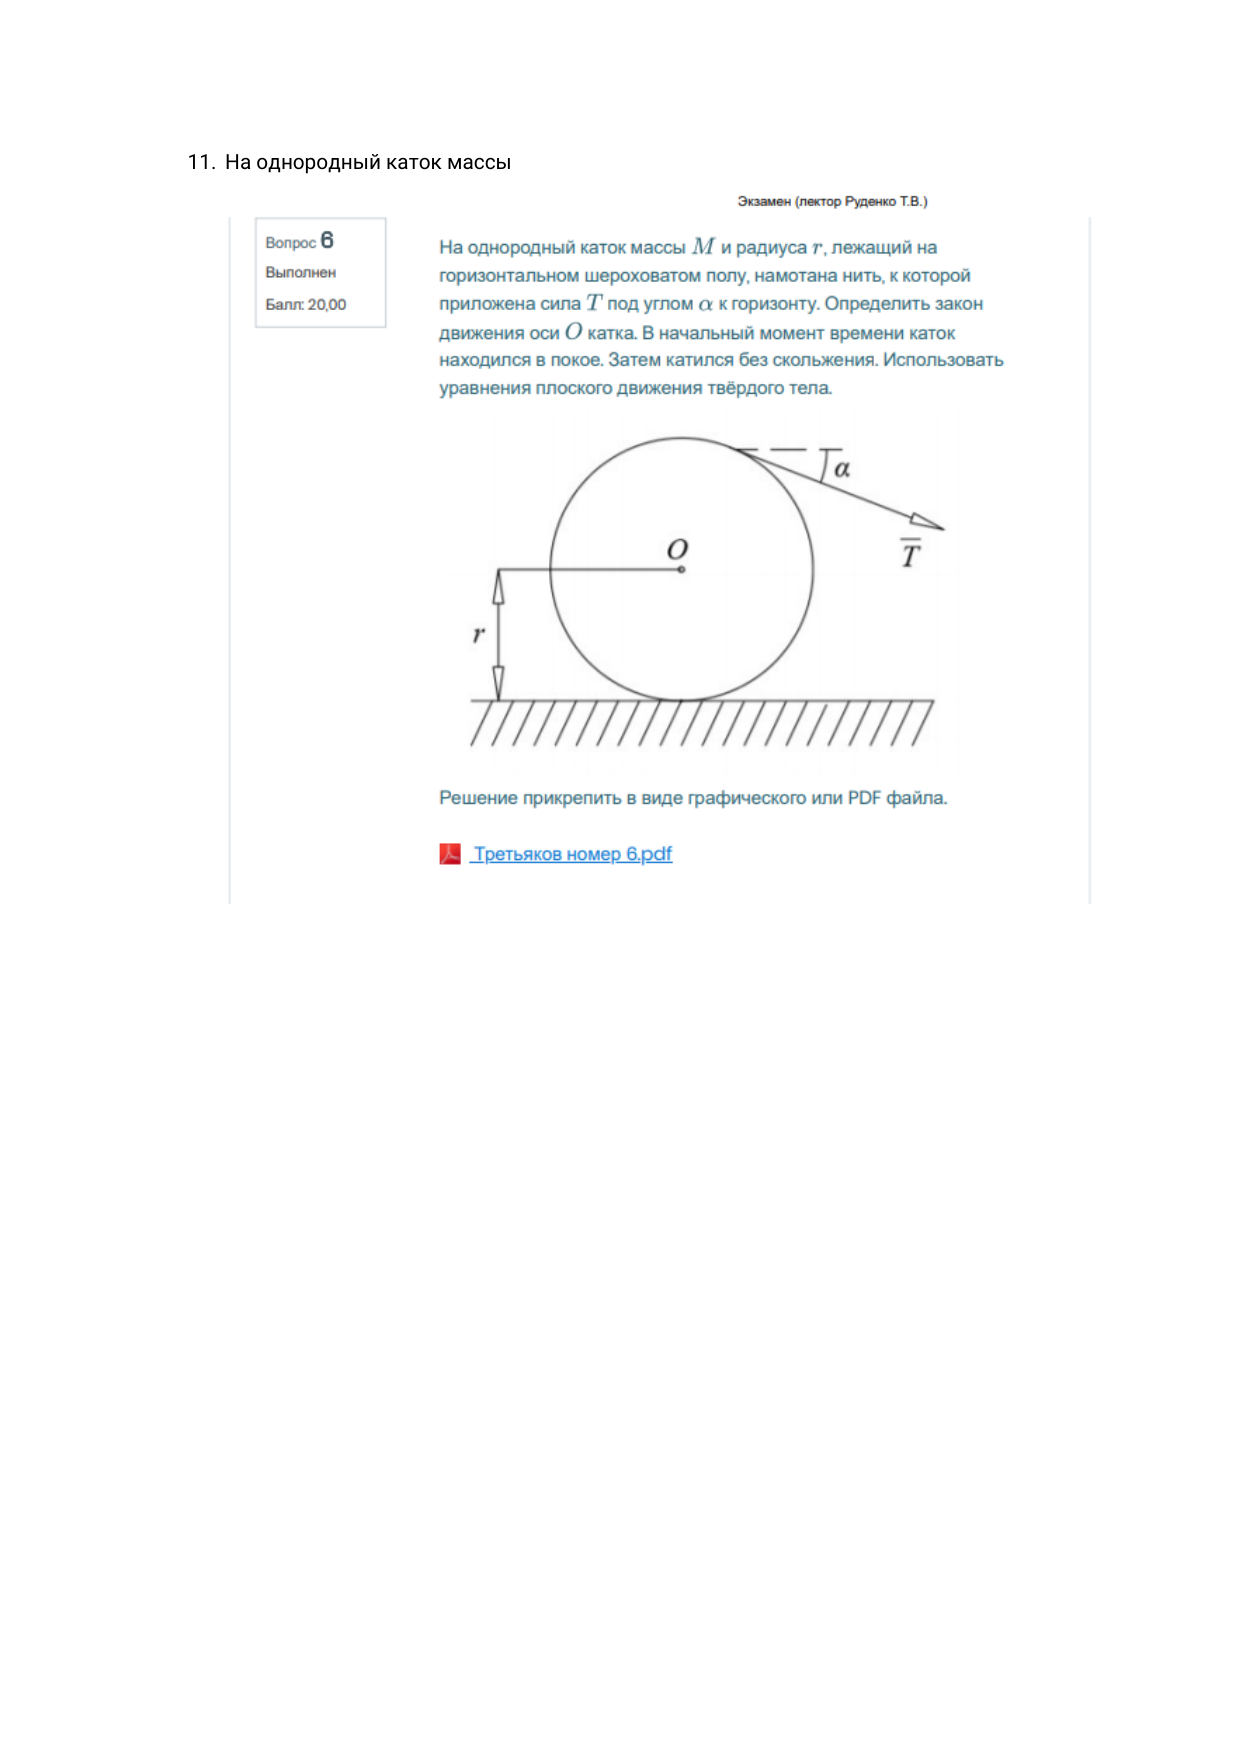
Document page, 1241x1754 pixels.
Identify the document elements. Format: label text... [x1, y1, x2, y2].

picture [225, 178, 1166, 904]
